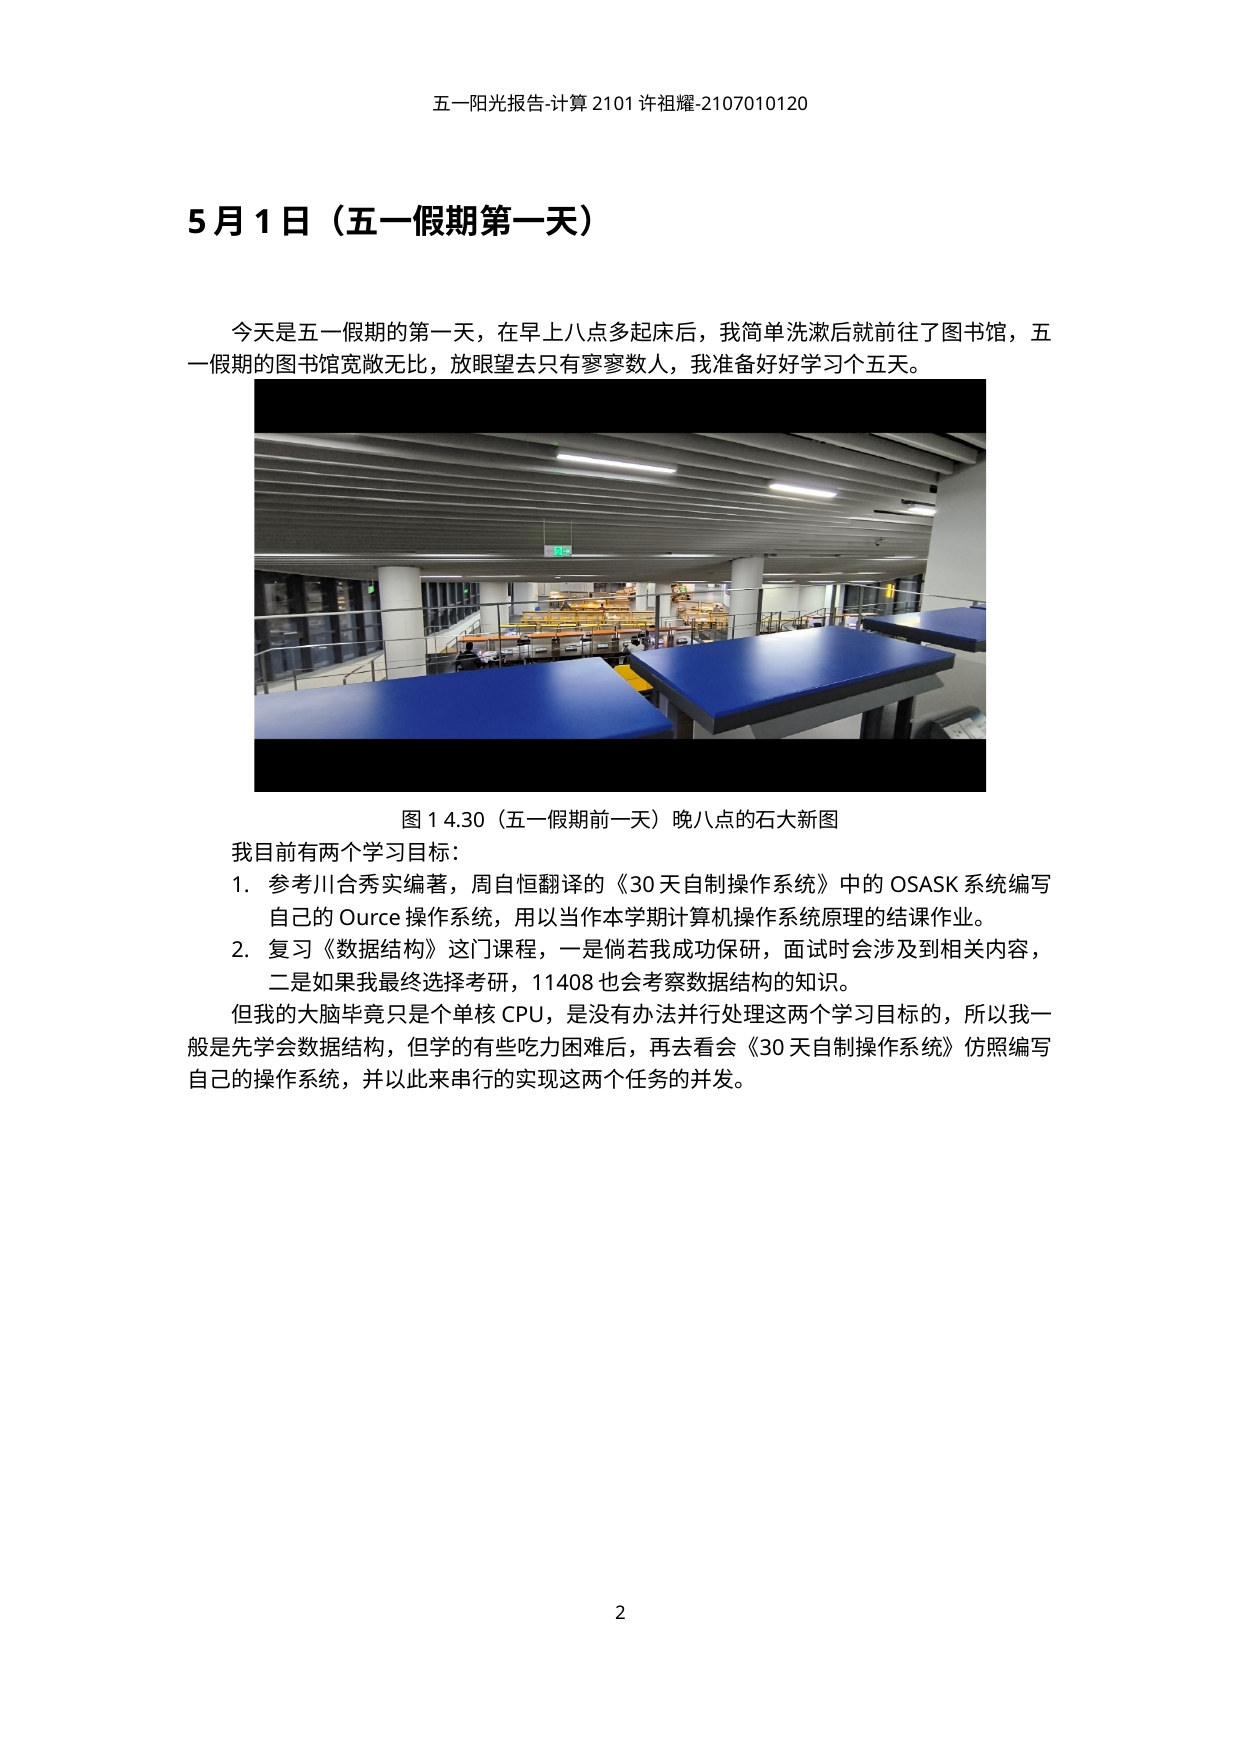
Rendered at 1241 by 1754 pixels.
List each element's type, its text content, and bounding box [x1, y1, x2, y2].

picture [254, 379, 987, 792]
subtitle 5月1日（五一假期第一天） [187, 187, 1053, 252]
text 今天是五一假期的第一天，在早上八点多起床后，我简单洗漱后就前往了图书馆，五一假期的图书馆宽敞无比，放眼望去只有寥寥数人，我准备好好学习个五天。 [187, 314, 1053, 379]
text 但我的大脑毕竟只是个单核CPU，是没有办法并行处理这两个学习目标的，所以我一般是先学会数据结构，但学的有些吃力困难后，再去看会《30天自制操作系统》仿照编写自己的操作系统，并以此来串行的实现这两个任务的并发。 [187, 997, 1053, 1094]
text 图 1 4.30（五一假期前一天）晚八点的石大新图 [187, 802, 1053, 834]
list 参考川合秀实编著，周自恒翻译的《30天自制操作系统》中的OSASK系统编写自己的Ource操作系统，用以当作本学期计算机操作系统原理的结课作业。 [231, 867, 1053, 932]
text 我目前有两个学习目标： [187, 834, 1053, 867]
list 复习《数据结构》这门课程，一是倘若我成功保研，面试时会涉及到相关内容，二是如果我最终选择考研，11408也会考察数据结构的知识。 [231, 932, 1053, 997]
